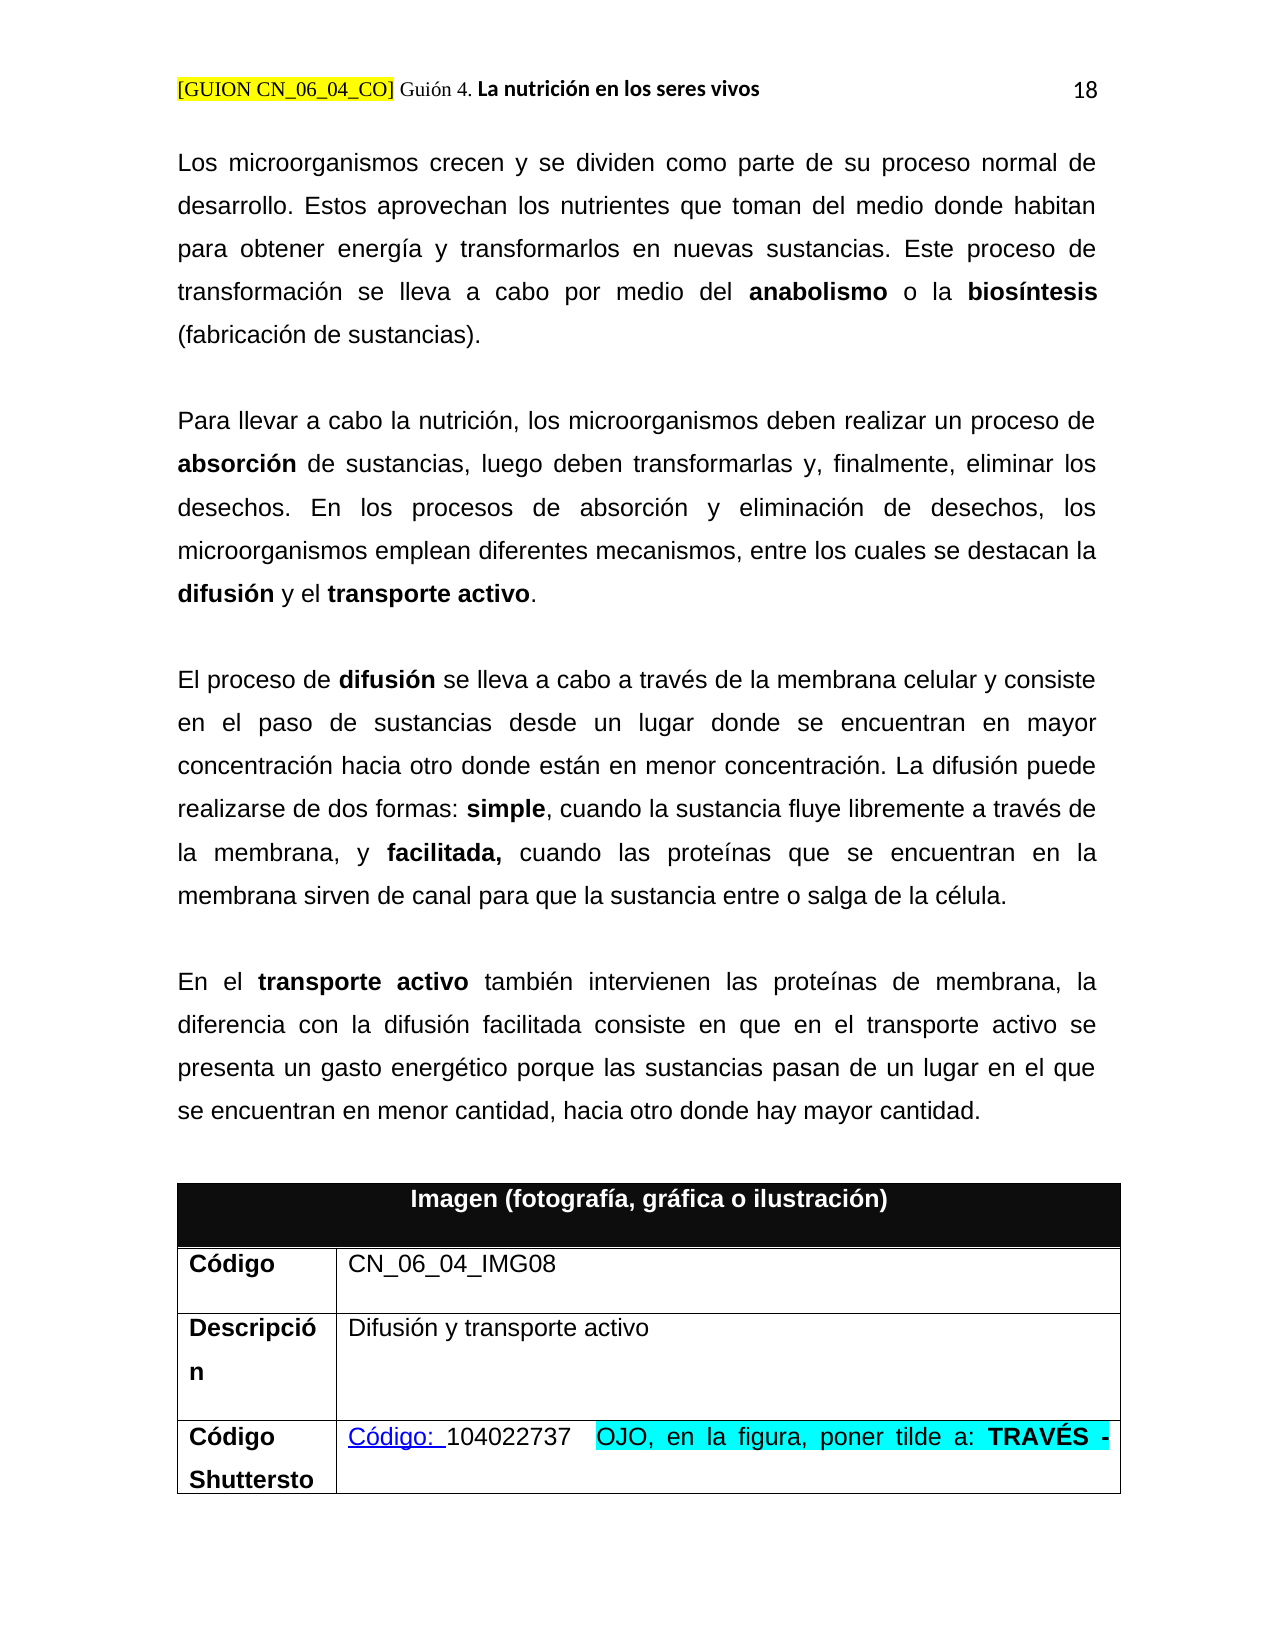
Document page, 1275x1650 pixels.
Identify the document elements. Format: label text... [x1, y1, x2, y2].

text Los microorganismos crecen y se dividen como parte de su proceso normal de desarrollo. Estos aprovechan los nutrientes que toman del medio donde habitan para obtener energía y transformarlos en nuevas sustancias. Este proceso de transformación se lleva a cabo por medio del anabolismo o la biosíntesis (fabricación de sustancias). [177, 148, 1098, 349]
table_cell CN_06_04_IMG08 [337, 1249, 1120, 1312]
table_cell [178, 1421, 336, 1493]
text En el transporte activo también intervienen las proteínas de membrana, la diferencia con la difusión facilitada consiste en que en el transporte activo se presenta un gasto energético porque las sustancias pasan de un lugar en el que se encuentran en menor cantidad, hacia otro donde hay mayor cantidad. [177, 967, 1098, 1125]
table_cell Difusión y transporte activo [337, 1314, 1120, 1420]
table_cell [337, 1421, 1120, 1493]
text El proceso de difusión se lleva a cabo a través de la membrana celular y consiste en el paso de sustancias desde un lugar donde se encuentran en mayor concentración hacia otro donde están en menor concentración. La difusión puede realizarse de dos formas: simple, cuando la sustancia fluye libremente a través de la membrana, y facilitada, cuando las proteínas que se encuentran en la membrana sirven de canal para que la sustancia entre o salga de la célula. [177, 665, 1098, 909]
table_cell Código [178, 1249, 336, 1312]
table_header Imagen (fotografía, gráfica o ilustración) [178, 1184, 1120, 1247]
table_cell Descripción [178, 1314, 336, 1420]
text Para llevar a cabo la nutrición, los microorganismos deben realizar un proceso de absorción de sustancias, luego deben transformarlas y, finalmente, eliminar los desechos. En los procesos de absorción y eliminación de desechos, los microorganismos emplean diferentes mecanismos, entre los cuales se destacan la difusión y el transporte activo. [177, 406, 1098, 608]
